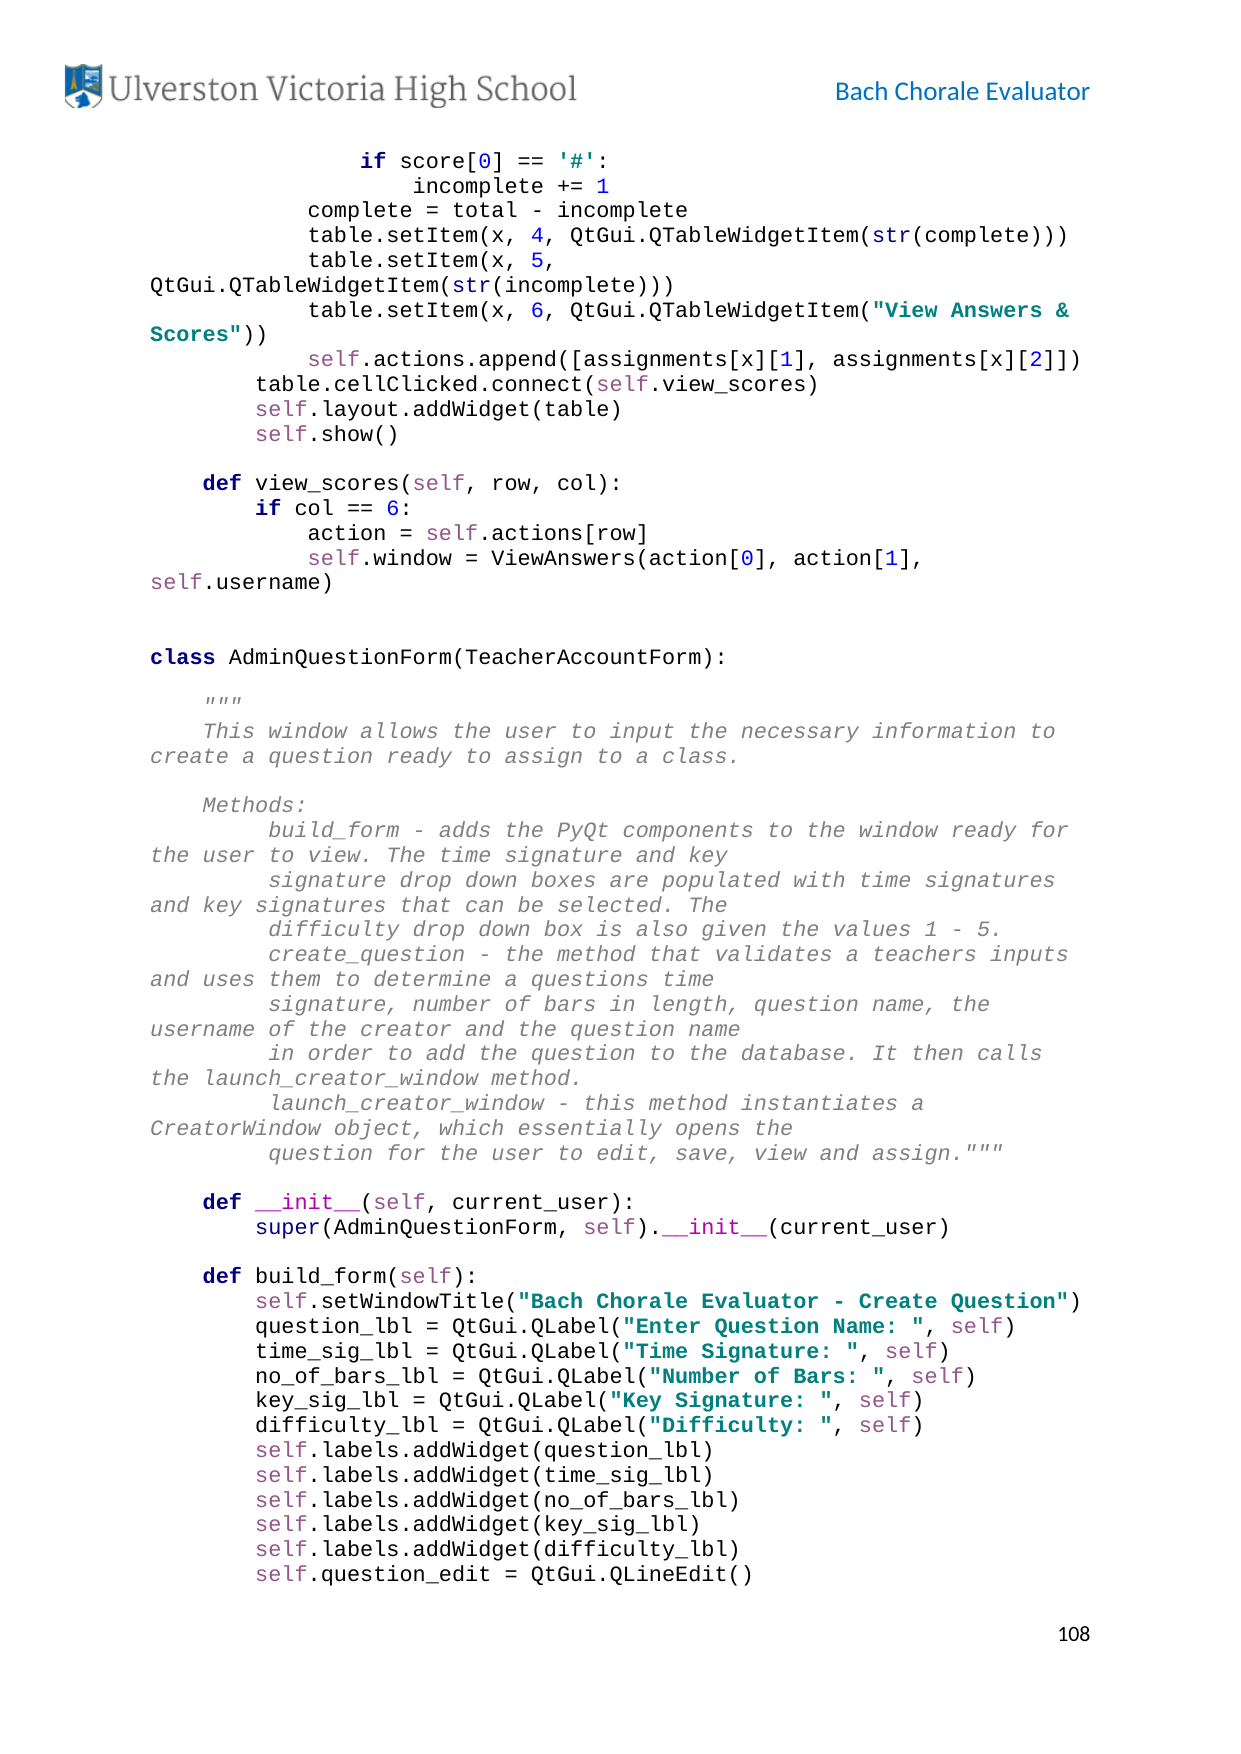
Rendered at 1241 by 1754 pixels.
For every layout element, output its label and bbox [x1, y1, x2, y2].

picture [64, 64, 579, 107]
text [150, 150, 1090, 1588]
